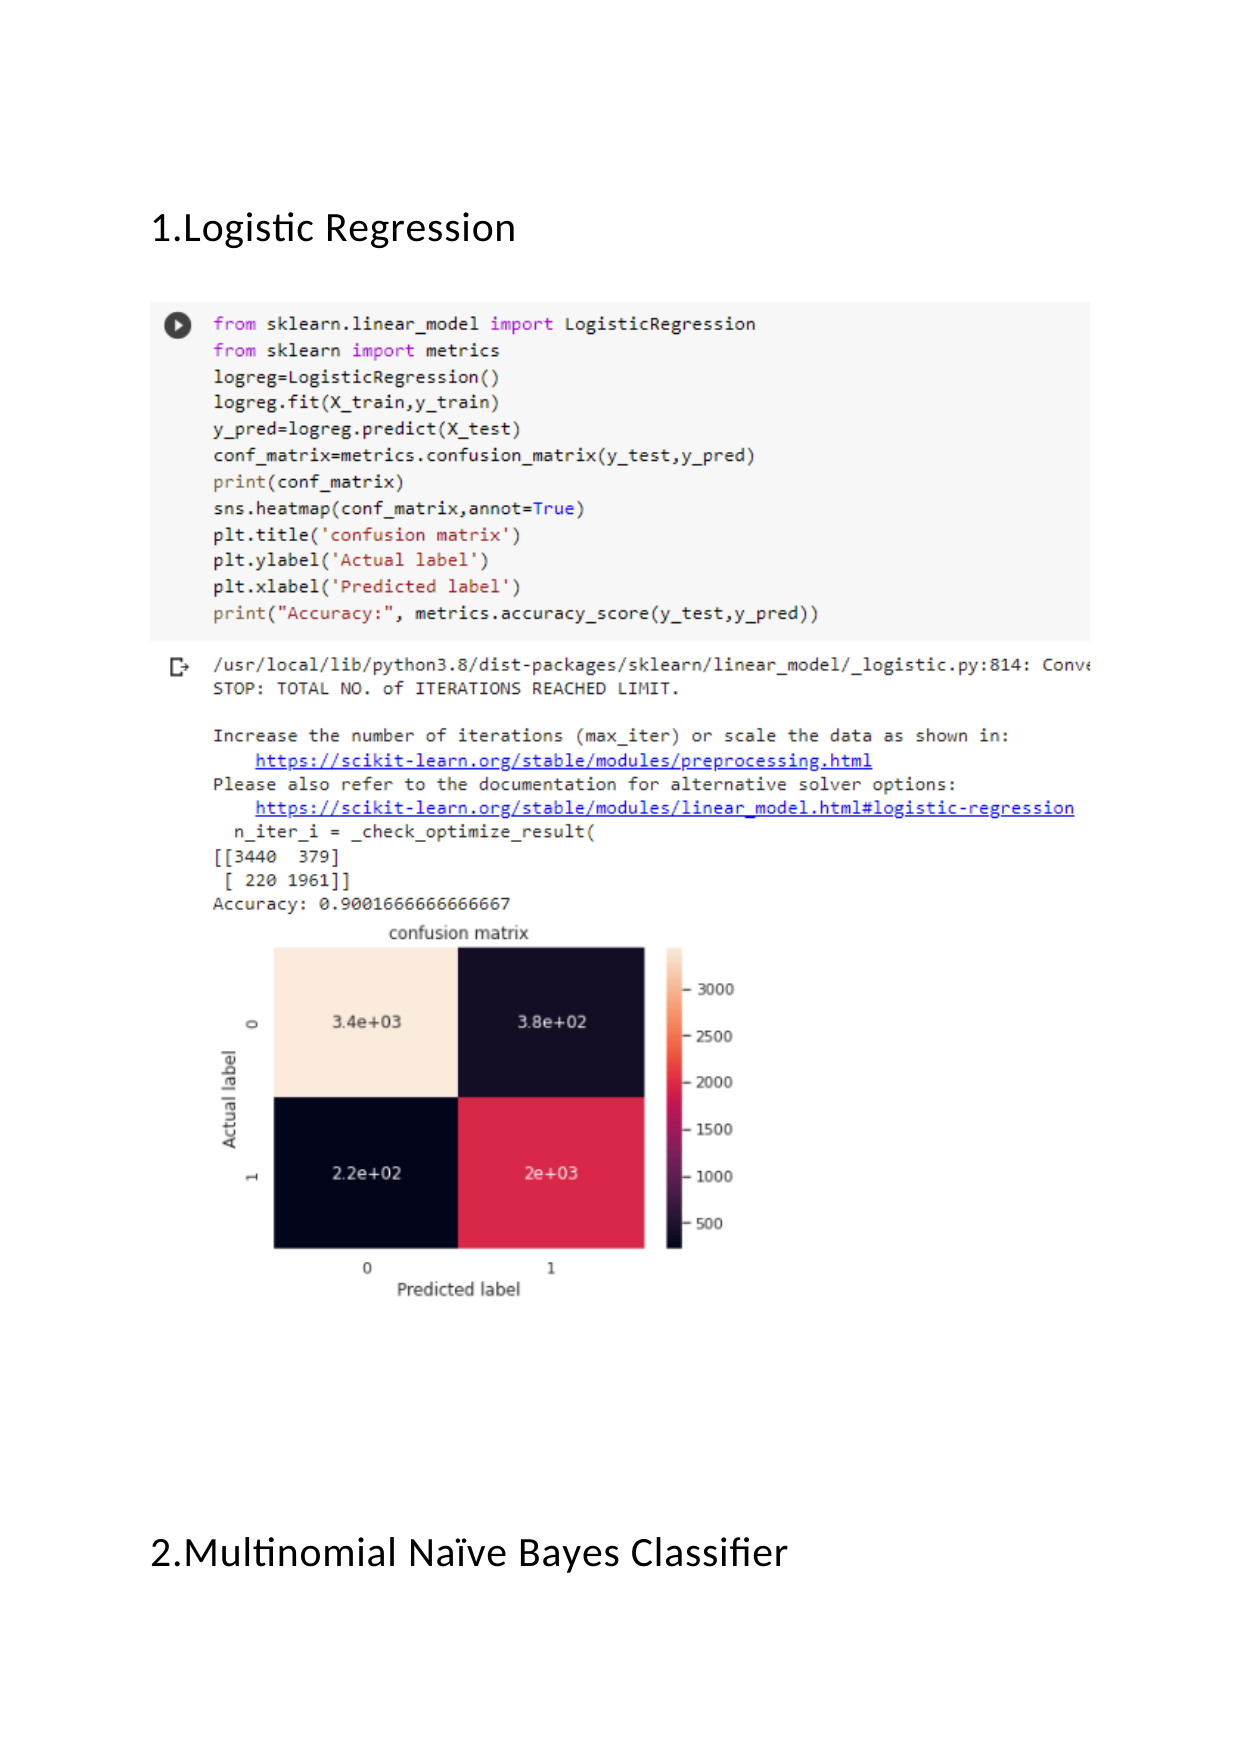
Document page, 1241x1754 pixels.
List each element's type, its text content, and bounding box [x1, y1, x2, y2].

text 2.Multinomial Naïve Bayes Classifier [150, 1526, 1090, 1576]
text 1.Logistic Regression [150, 201, 1090, 252]
picture [150, 302, 1091, 1323]
